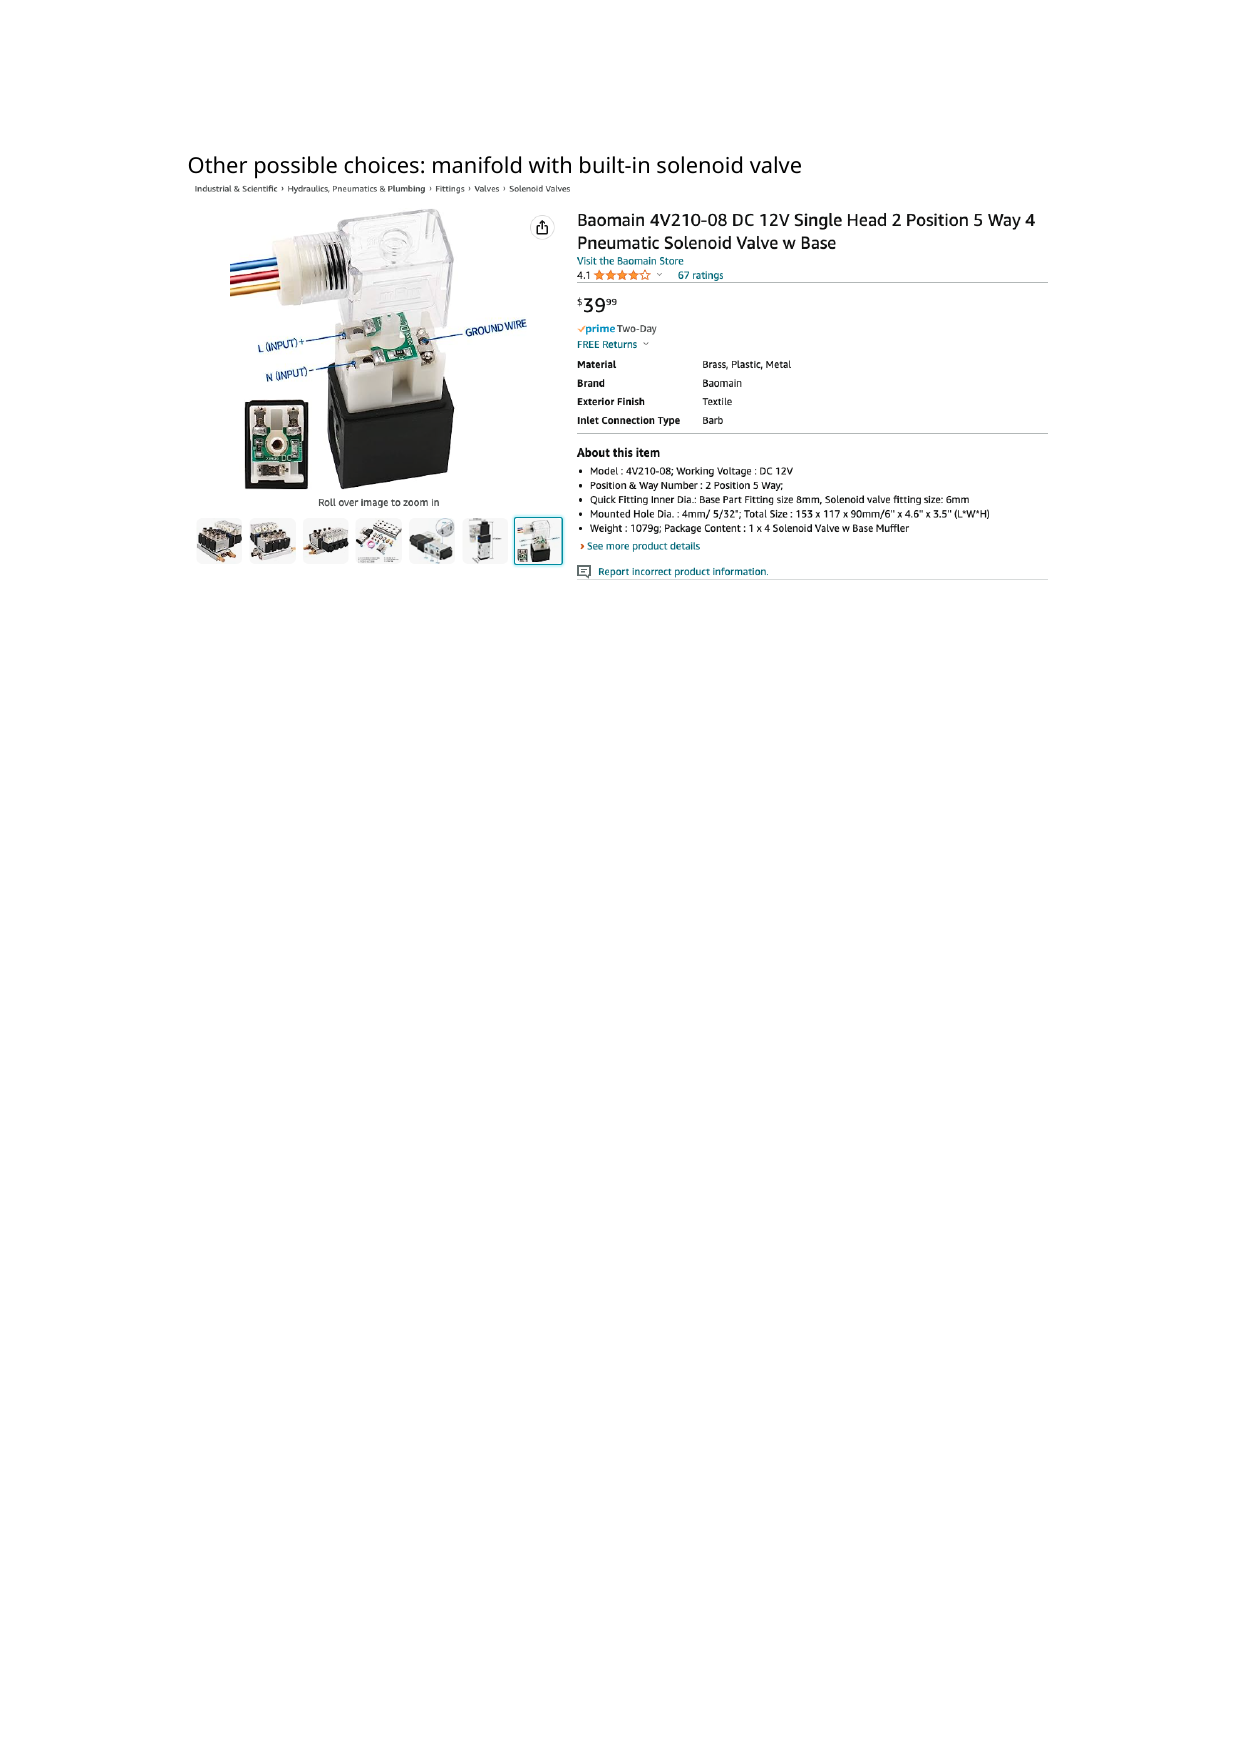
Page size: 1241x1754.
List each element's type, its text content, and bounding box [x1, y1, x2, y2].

text Other possible choices: manifold with built-in solenoid valve [187, 150, 1053, 179]
picture [187, 179, 1053, 585]
